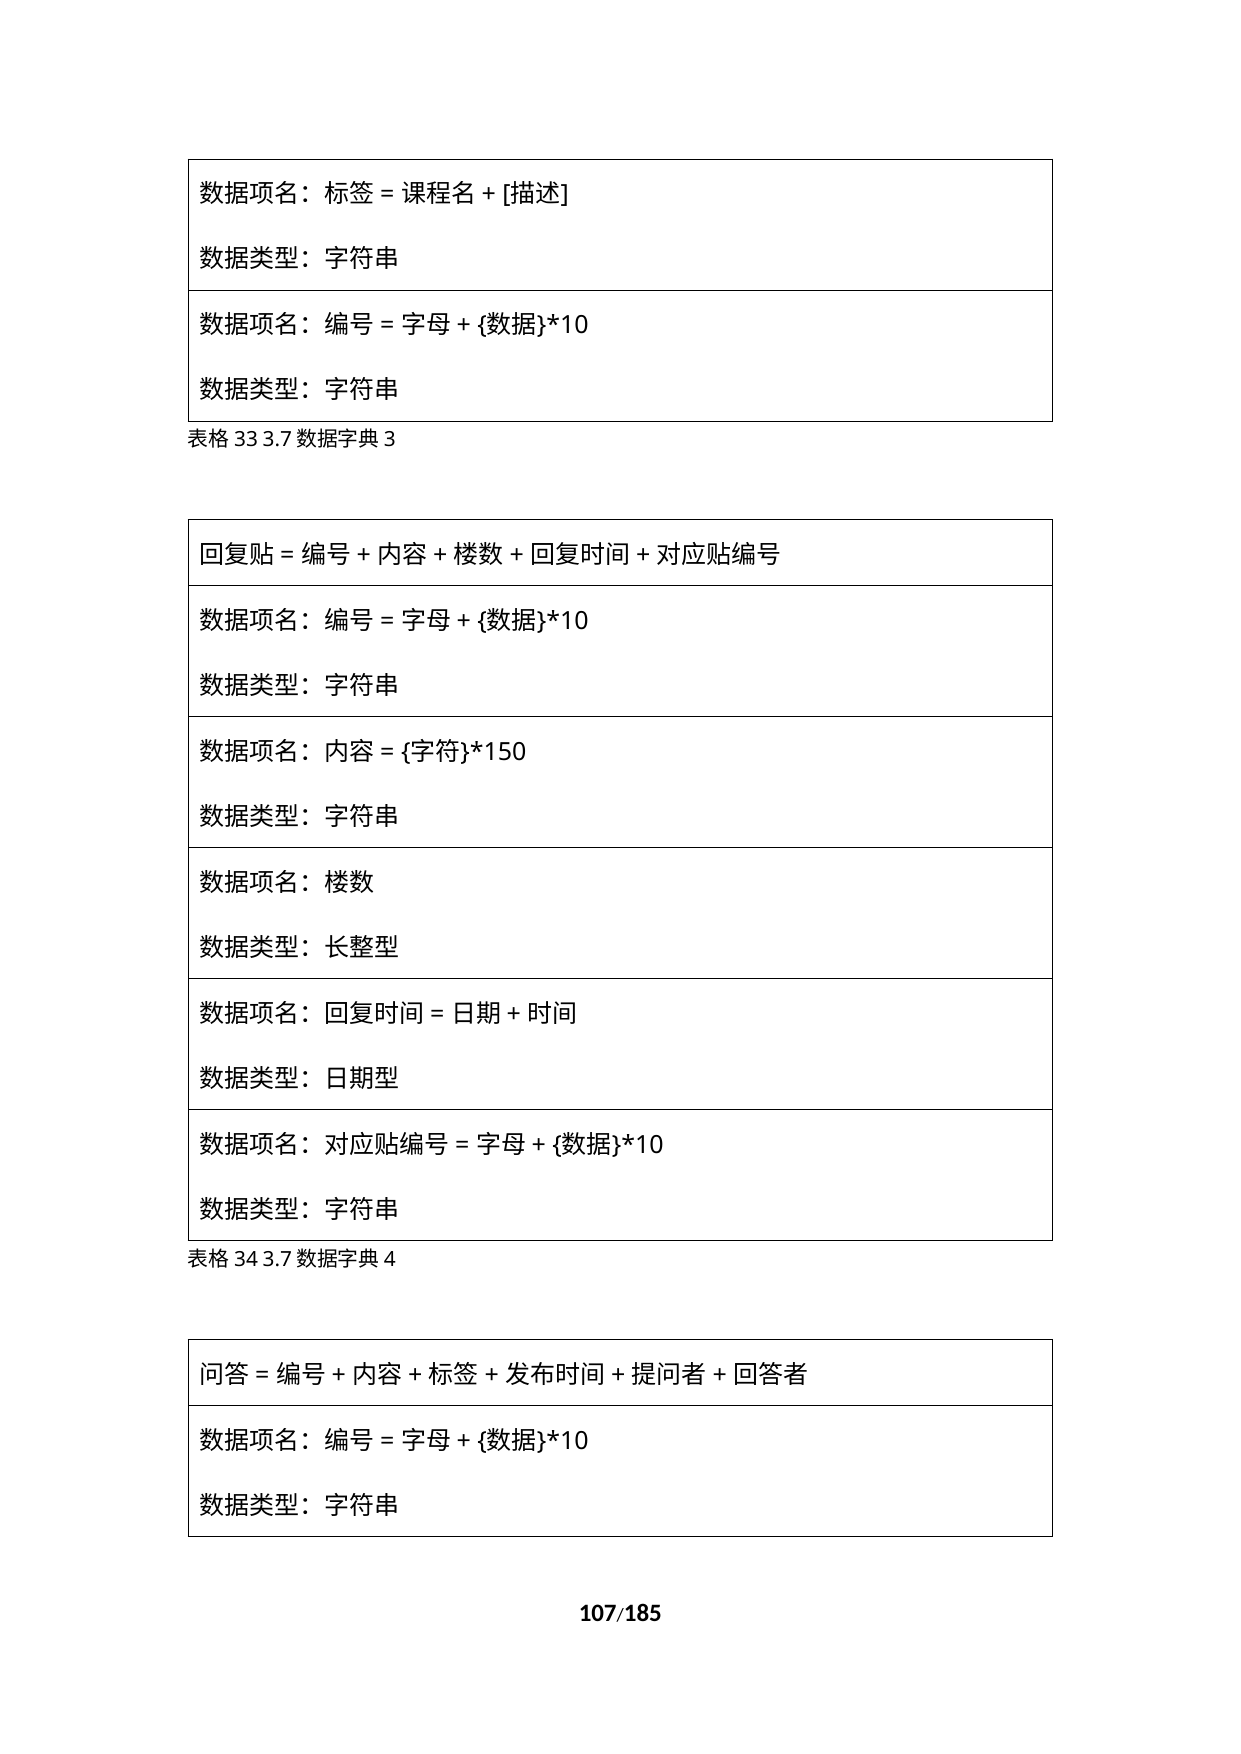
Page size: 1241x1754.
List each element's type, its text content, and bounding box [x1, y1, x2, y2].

text 表格 34 3.7数据字典4 [187, 1241, 1053, 1274]
table_cell 数据项名：楼数 数据类型：长整型 [189, 848, 1052, 978]
table_cell 数据项名：编号 = 字母 + {数据}*10 数据类型：字符串 [189, 1406, 1052, 1536]
table_cell 数据项名：编号 = 字母 + {数据}*10 数据类型：字符串 [189, 291, 1052, 421]
table_cell 数据项名：标签 = 课程名 + [描述] 数据类型：字符串 [189, 160, 1052, 289]
text 表格 33 3.7数据字典3 [187, 422, 1053, 454]
table_cell 数据项名：回复时间 = 日期 + 时间 数据类型：日期型 [189, 979, 1052, 1109]
table_header 问答 = 编号 + 内容 + 标签 + 发布时间 + 提问者 + 回答者 [189, 1340, 1052, 1405]
table_cell 数据项名：编号 = 字母 + {数据}*10 数据类型：字符串 [189, 586, 1052, 716]
table_cell 数据项名：对应贴编号 = 字母 + {数据}*10 数据类型：字符串 [189, 1110, 1052, 1240]
table_cell 数据项名：内容 = {字符}*150 数据类型：字符串 [189, 717, 1052, 847]
table_header 回复贴 = 编号 + 内容 + 楼数 + 回复时间 + 对应贴编号 [189, 520, 1052, 585]
